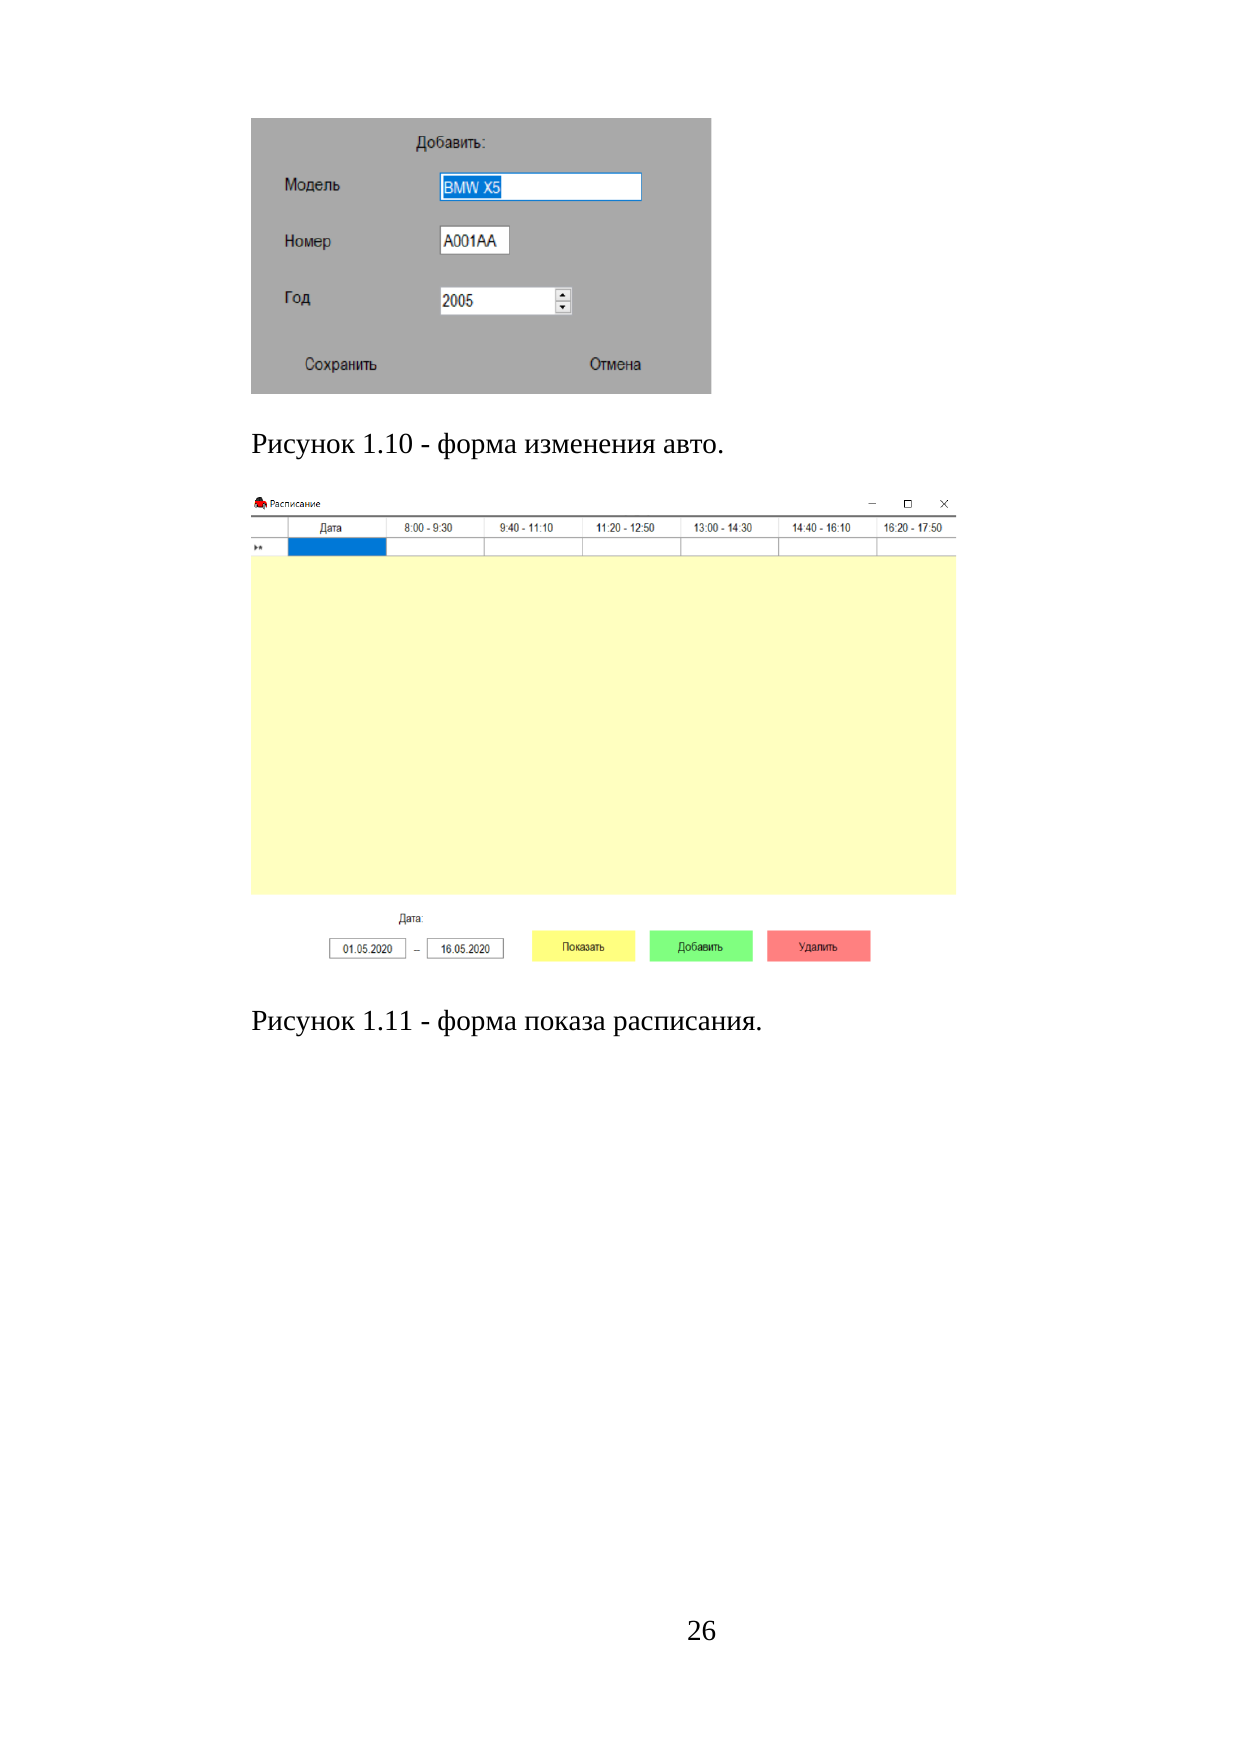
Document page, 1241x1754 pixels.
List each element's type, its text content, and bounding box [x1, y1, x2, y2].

picture [251, 493, 957, 971]
text Рисунок 1.10 - форма изменения авто. [177, 427, 1152, 460]
picture [251, 118, 712, 394]
text Рисунок 1.11 - форма показа расписания. [177, 1003, 1152, 1037]
